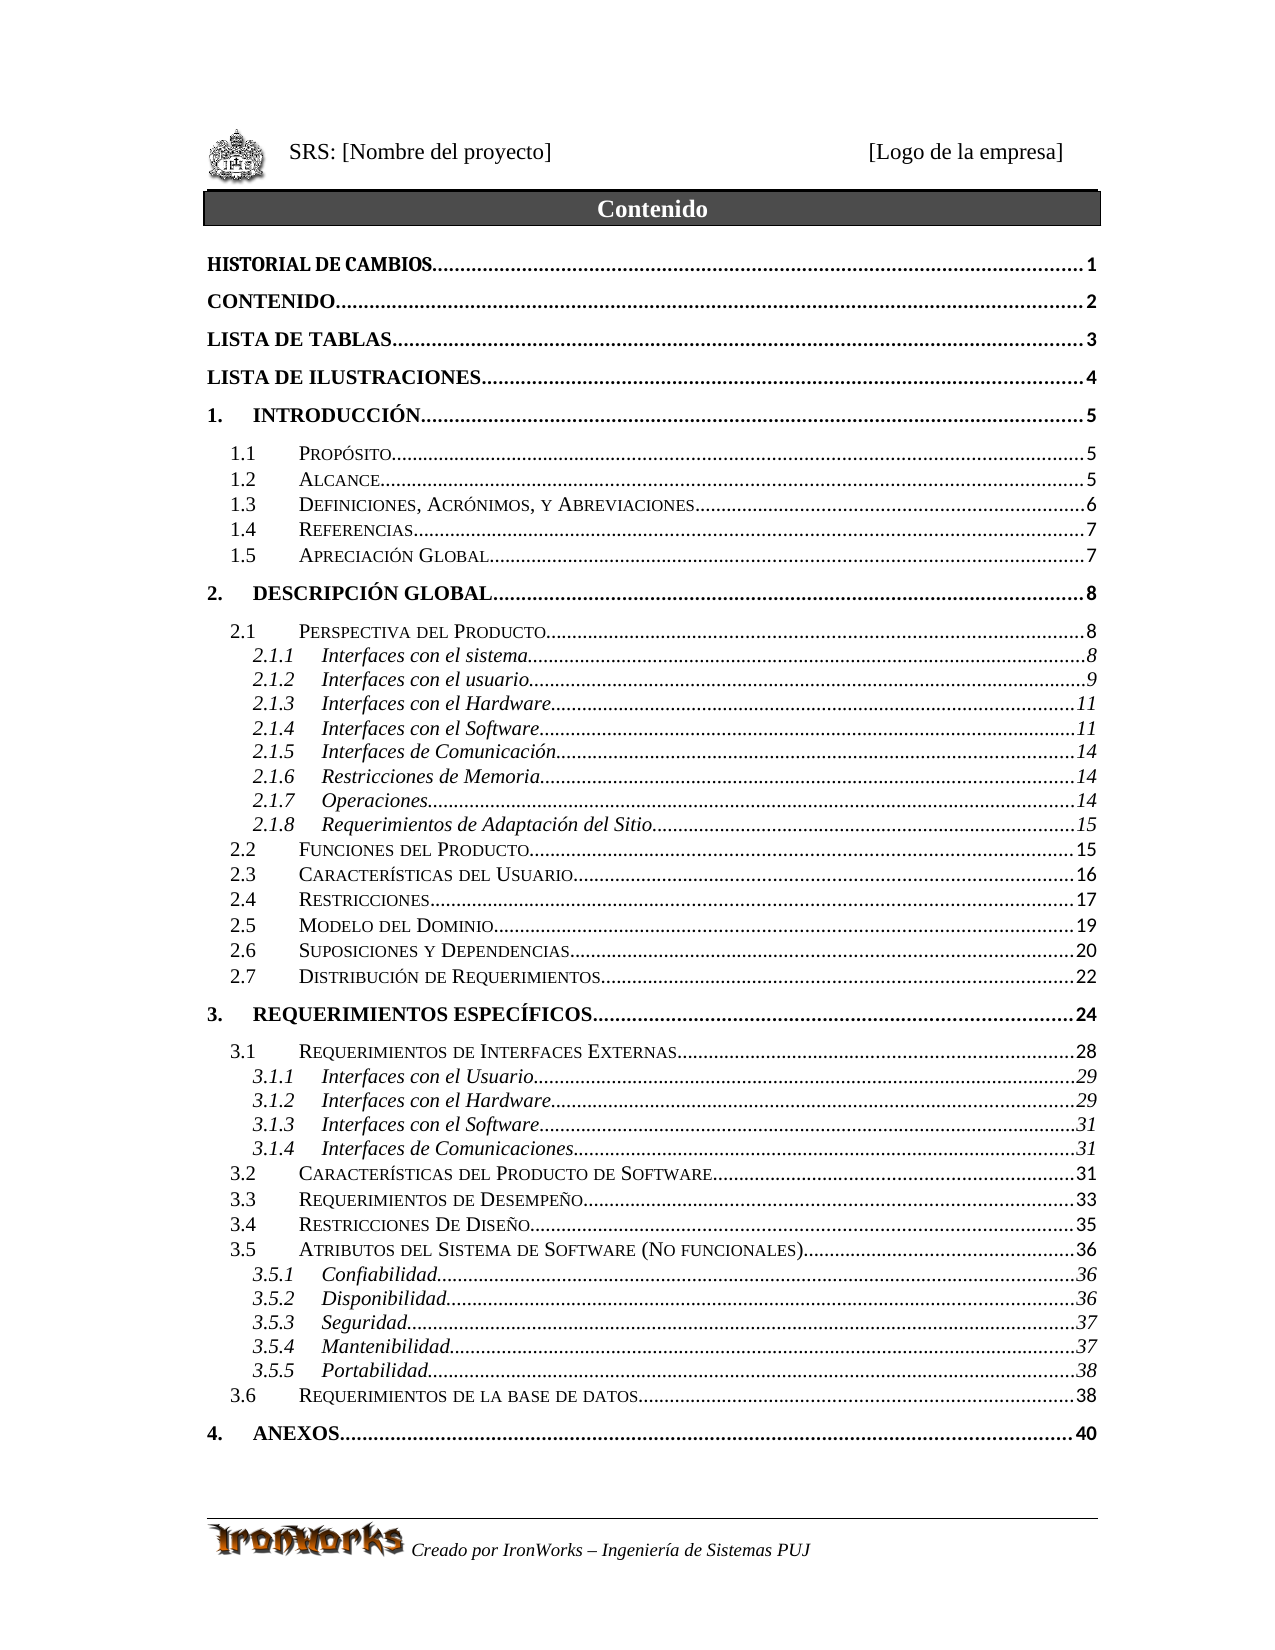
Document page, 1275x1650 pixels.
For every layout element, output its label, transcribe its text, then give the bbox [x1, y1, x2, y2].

picture [206, 1521, 407, 1557]
text Contenido [205, 192, 1100, 225]
picture [206, 127, 268, 187]
